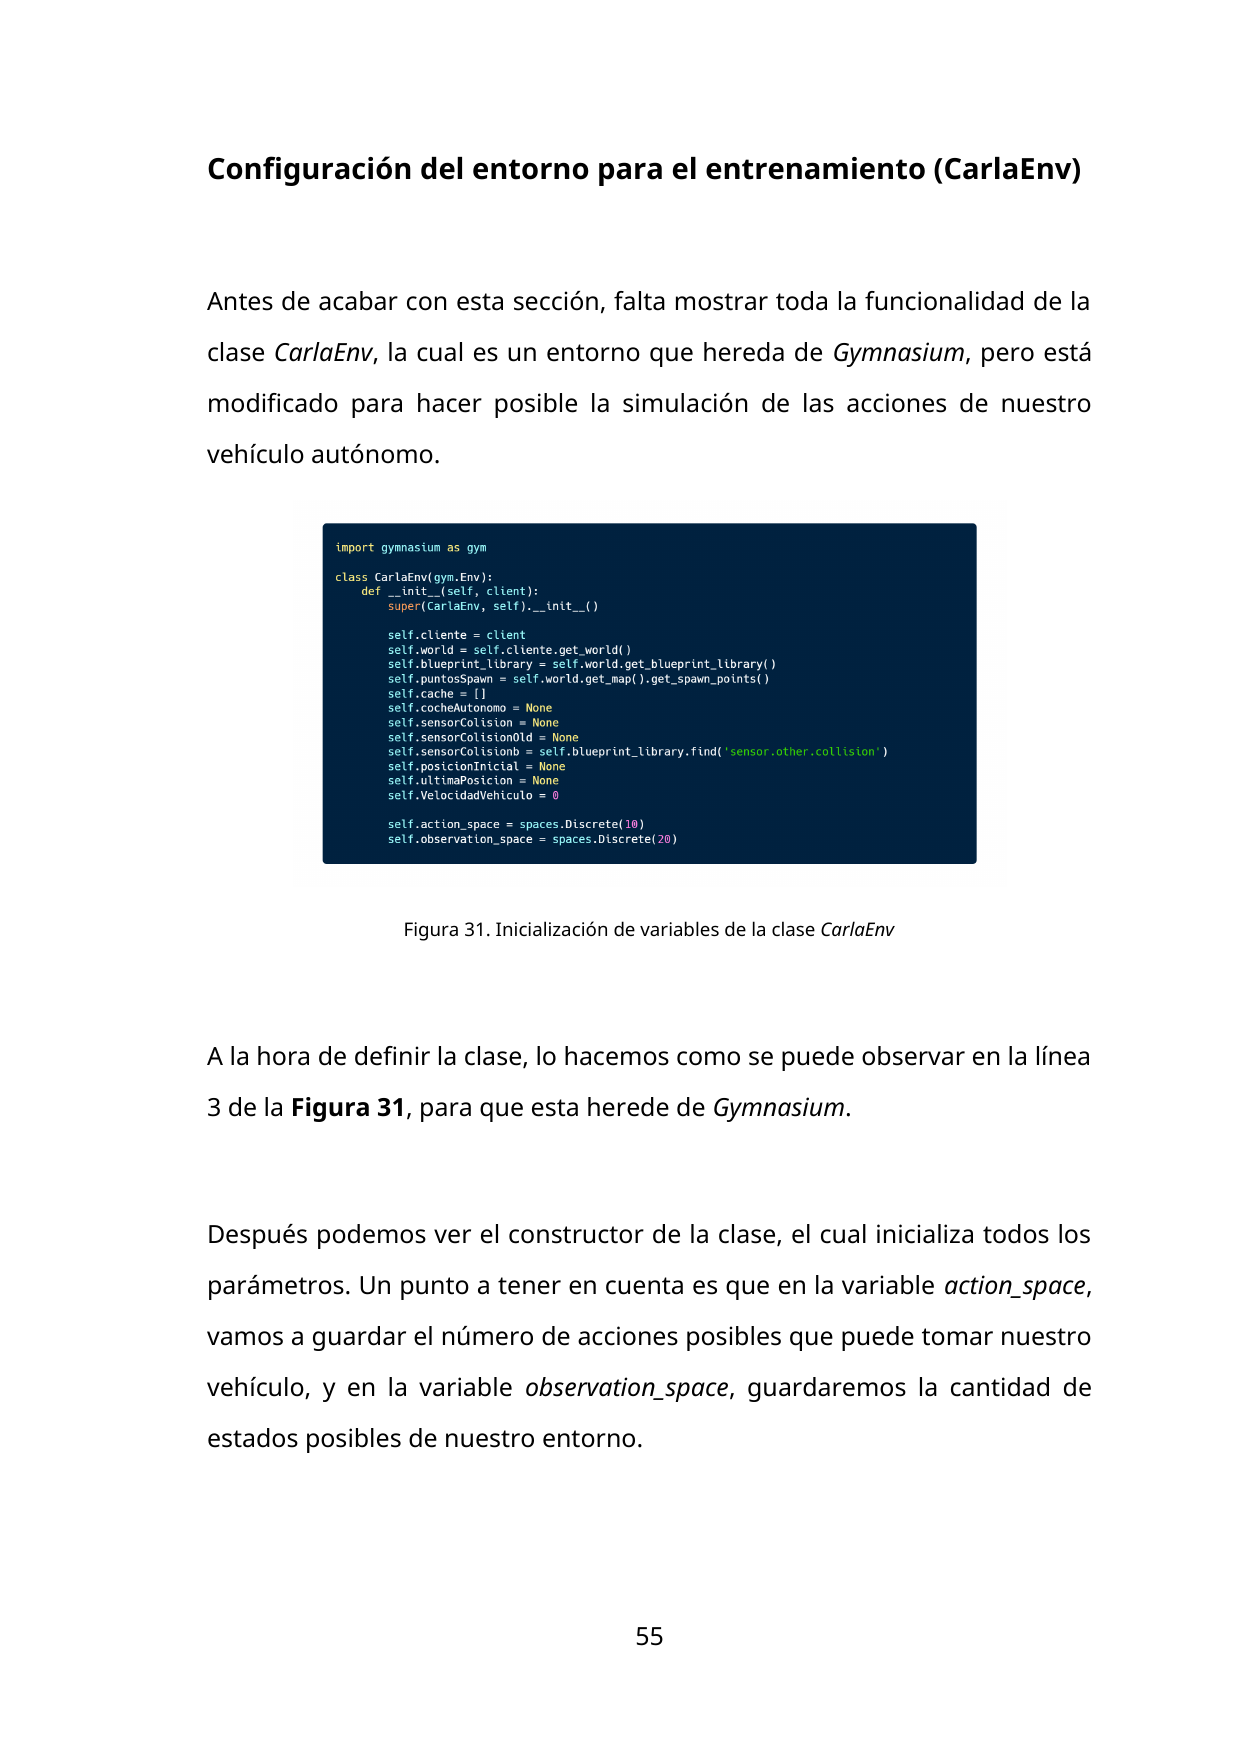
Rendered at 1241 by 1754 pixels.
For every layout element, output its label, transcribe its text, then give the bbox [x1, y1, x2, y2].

text Después podemos ver el constructor de la clase, el cual inicializa todos los parámetros. Un punto a tener en cuenta es que en la variable action_space, vamos a guardar el número de acciones posibles que puede tomar nuestro vehículo, y en la variable observation_space, guardaremos la cantidad de estados posibles de nuestro entorno. [207, 1217, 1092, 1455]
text Figura 31. Inicialización de variables de la clase CarlaEnv [207, 916, 1092, 942]
text Configuración del entorno para el entrenamiento (CarlaEnv) [207, 148, 1092, 188]
text Antes de acabar con esta sección, falta mostrar toda la funcionalidad de la clase CarlaEnv, la cual es un entorno que hereda de Gymnasium, pero está modificado para hacer posible la simulación de las acciones de nuestro vehículo autónomo. [207, 284, 1092, 471]
text A la hora de definir la clase, lo hacemos como se puede observar en la línea 3 de la Figura 31, para que esta herede de Gymnasium. [207, 1039, 1092, 1124]
picture [292, 500, 1007, 887]
